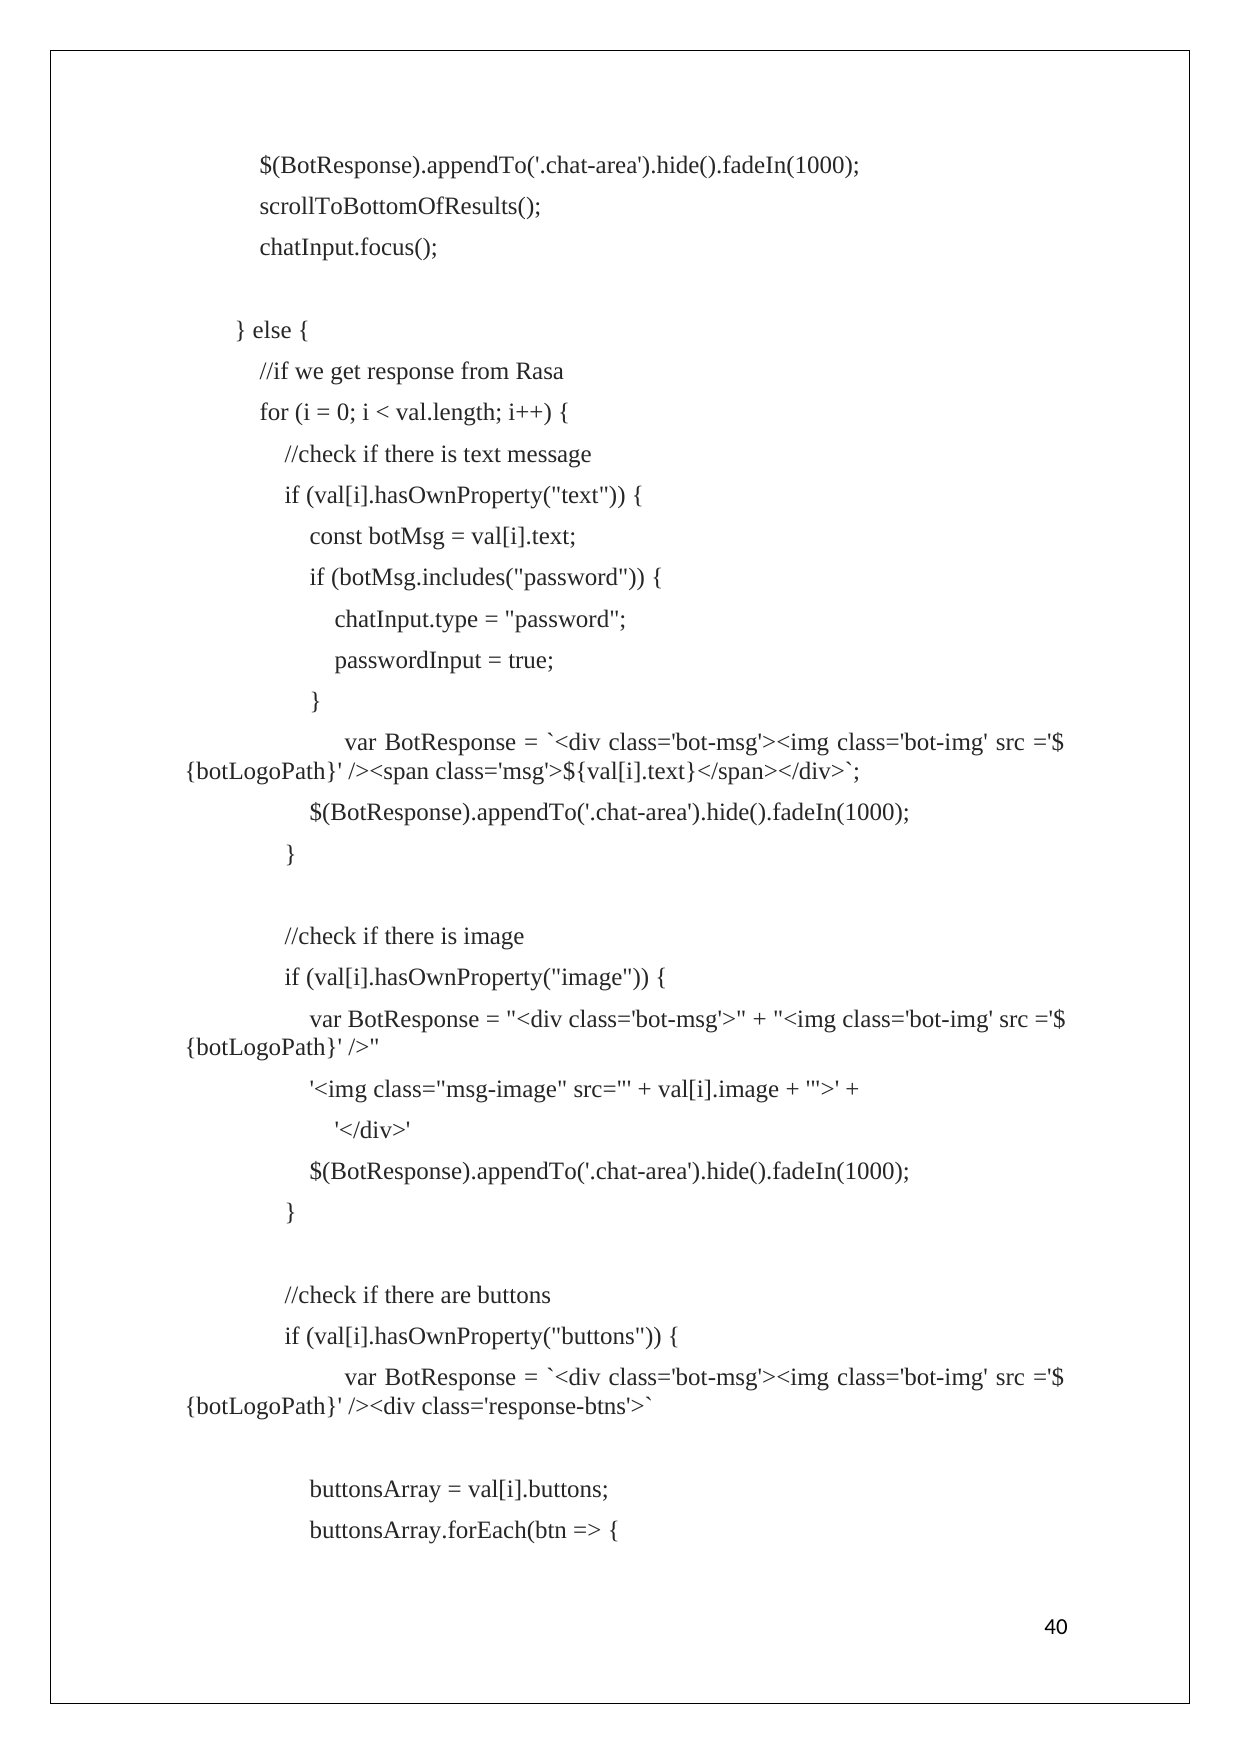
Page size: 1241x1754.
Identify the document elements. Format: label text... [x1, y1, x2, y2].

text passwordInput = true; [184, 645, 1067, 674]
text } [184, 1197, 1067, 1226]
text } [184, 839, 1067, 867]
text var BotResponse = `<div class='bot-msg'><img class='bot-img' src ='${botLogoPath}' /><div class='response-btns'>` [184, 1362, 1067, 1420]
text if (botMsg.includes("password")) { [184, 562, 1067, 591]
text '<img class="msg-image" src="' + val[i].image + '">' + [184, 1074, 1067, 1102]
text $(BotResponse).appendTo('.chat-area').hide().fadeIn(1000); [184, 150, 1067, 179]
text var BotResponse = `<div class='bot-msg'><img class='bot-img' src ='${botLogoPath}' /><span class='msg'>${val[i].text}</span></div>`; [184, 727, 1067, 785]
text var BotResponse = "<div class='bot-msg'>" + "<img class='bot-img' src ='${botLogoPath}' />" [184, 1004, 1067, 1061]
text } [184, 686, 1067, 715]
text scrollToBottomOfResults(); [184, 191, 1067, 220]
text chatInput.type = "password"; [184, 604, 1067, 632]
text if (val[i].hasOwnProperty("image")) { [184, 962, 1067, 991]
text if (val[i].hasOwnProperty("text")) { [184, 480, 1067, 509]
text const botMsg = val[i].text; [184, 521, 1067, 550]
text if (val[i].hasOwnProperty("buttons")) { [184, 1321, 1067, 1350]
text //check if there is image [184, 921, 1067, 950]
text //check if there is text message [184, 439, 1067, 467]
text for (i = 0; i < val.length; i++) { [184, 397, 1067, 426]
text '</div>' [184, 1115, 1067, 1144]
text chatInput.focus(); [184, 232, 1067, 261]
text $(BotResponse).appendTo('.chat-area').hide().fadeIn(1000); [184, 797, 1067, 826]
text $(BotResponse).appendTo('.chat-area').hide().fadeIn(1000); [184, 1156, 1067, 1185]
text } else { [184, 315, 1067, 344]
text buttonsArray.forEach(btn => { [184, 1515, 1067, 1544]
text //if we get response from Rasa [184, 356, 1067, 385]
text buttonsArray = val[i].buttons; [184, 1474, 1067, 1502]
text //check if there are buttons [184, 1280, 1067, 1309]
